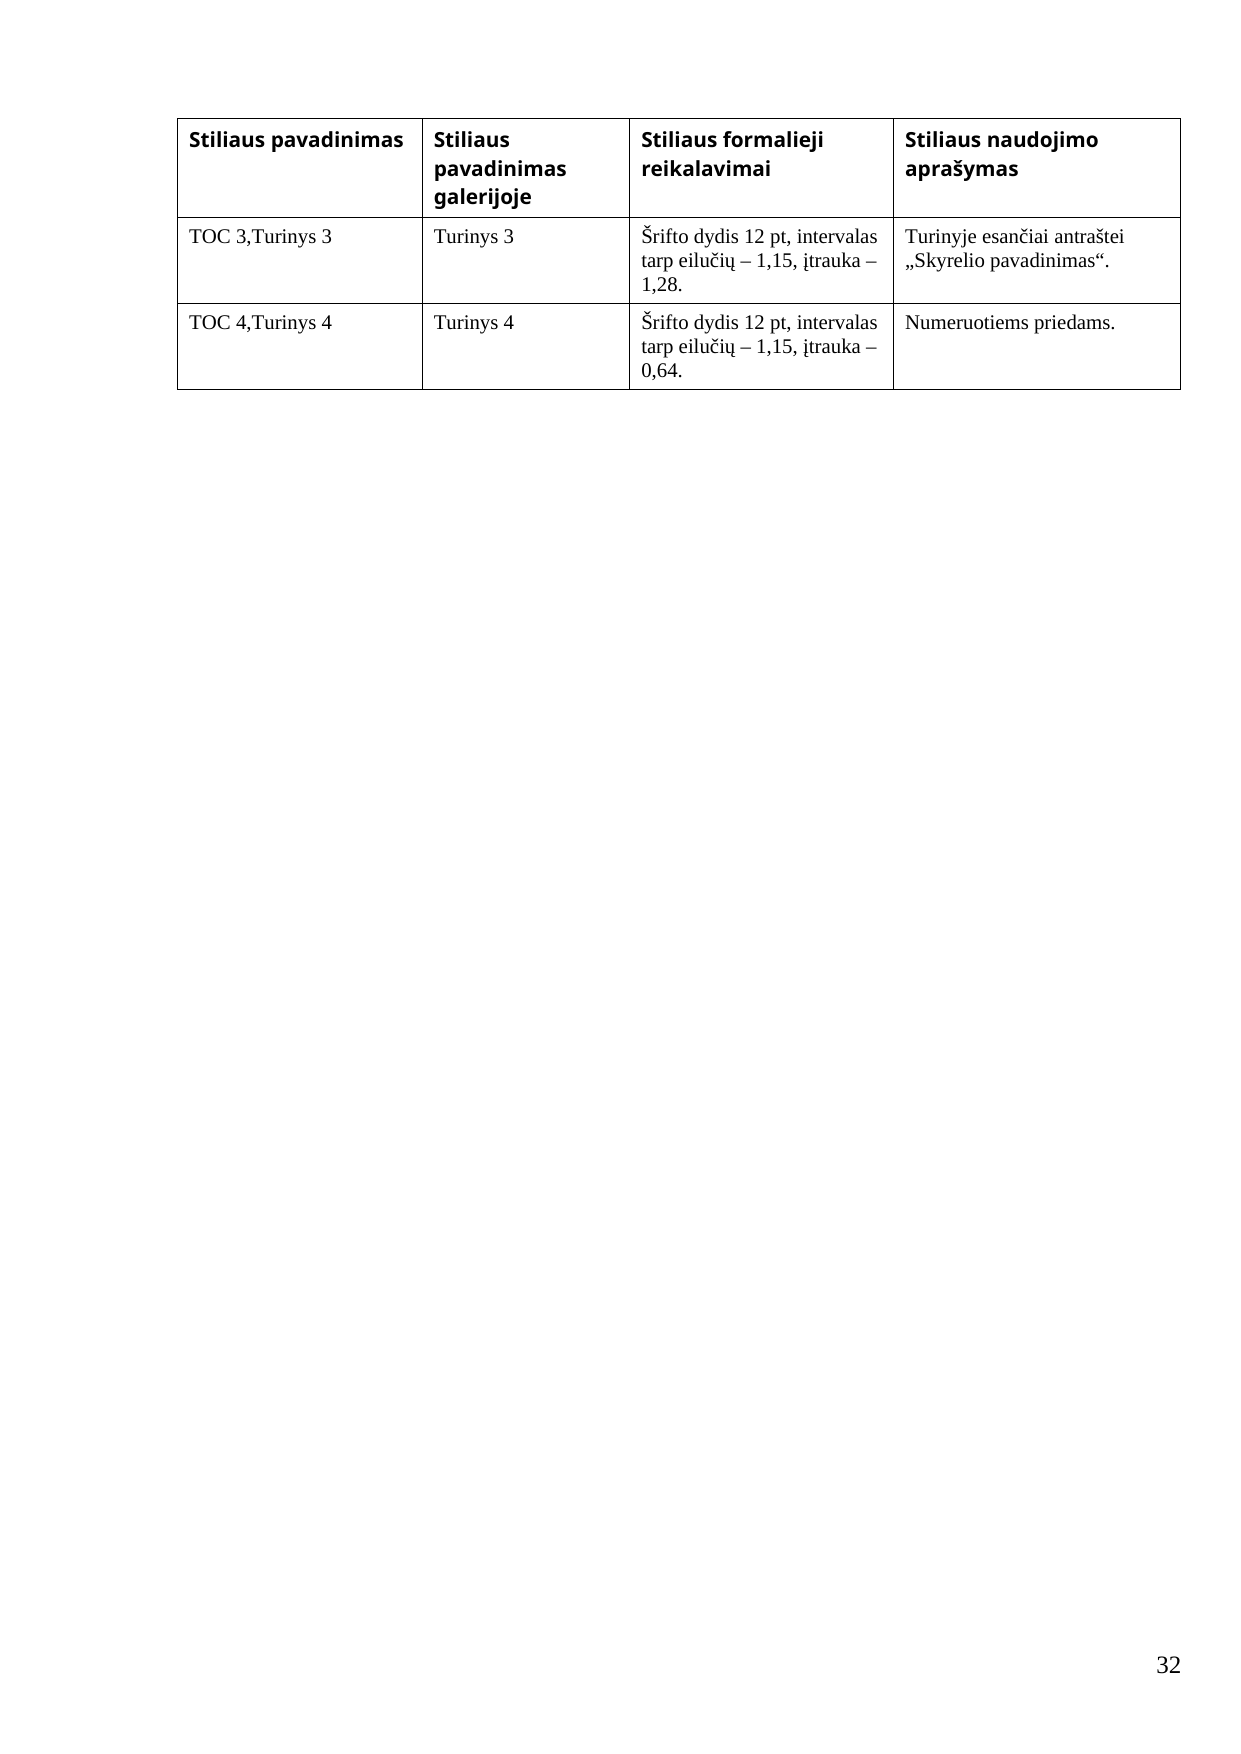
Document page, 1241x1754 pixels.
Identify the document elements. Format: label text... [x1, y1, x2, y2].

table_cell TOC 3,Turinys 3 [178, 218, 422, 303]
table_cell Šrifto dydis 12 pt, intervalas tarp eilučių – 1,15, įtrauka – 0,64. [630, 304, 893, 388]
table_cell Šrifto dydis 12 pt, intervalas tarp eilučių – 1,15, įtrauka – 1,28. [630, 218, 893, 303]
table_header Stiliaus pavadinimas [178, 119, 422, 217]
table_cell Turinys 4 [423, 304, 629, 388]
table_cell Turinys 3 [423, 218, 629, 303]
table_cell Turinyje esančiai antraštei „Skyrelio pavadinimas“. [894, 218, 1180, 303]
table_header Stiliaus formalieji reikalavimai [630, 119, 893, 217]
table_cell Numeruotiems priedams. [894, 304, 1180, 388]
table_cell TOC 4,Turinys 4 [178, 304, 422, 388]
table_header Stiliaus naudojimo aprašymas [894, 119, 1180, 217]
table_header Stiliaus pavadinimas galerijoje [423, 119, 629, 217]
